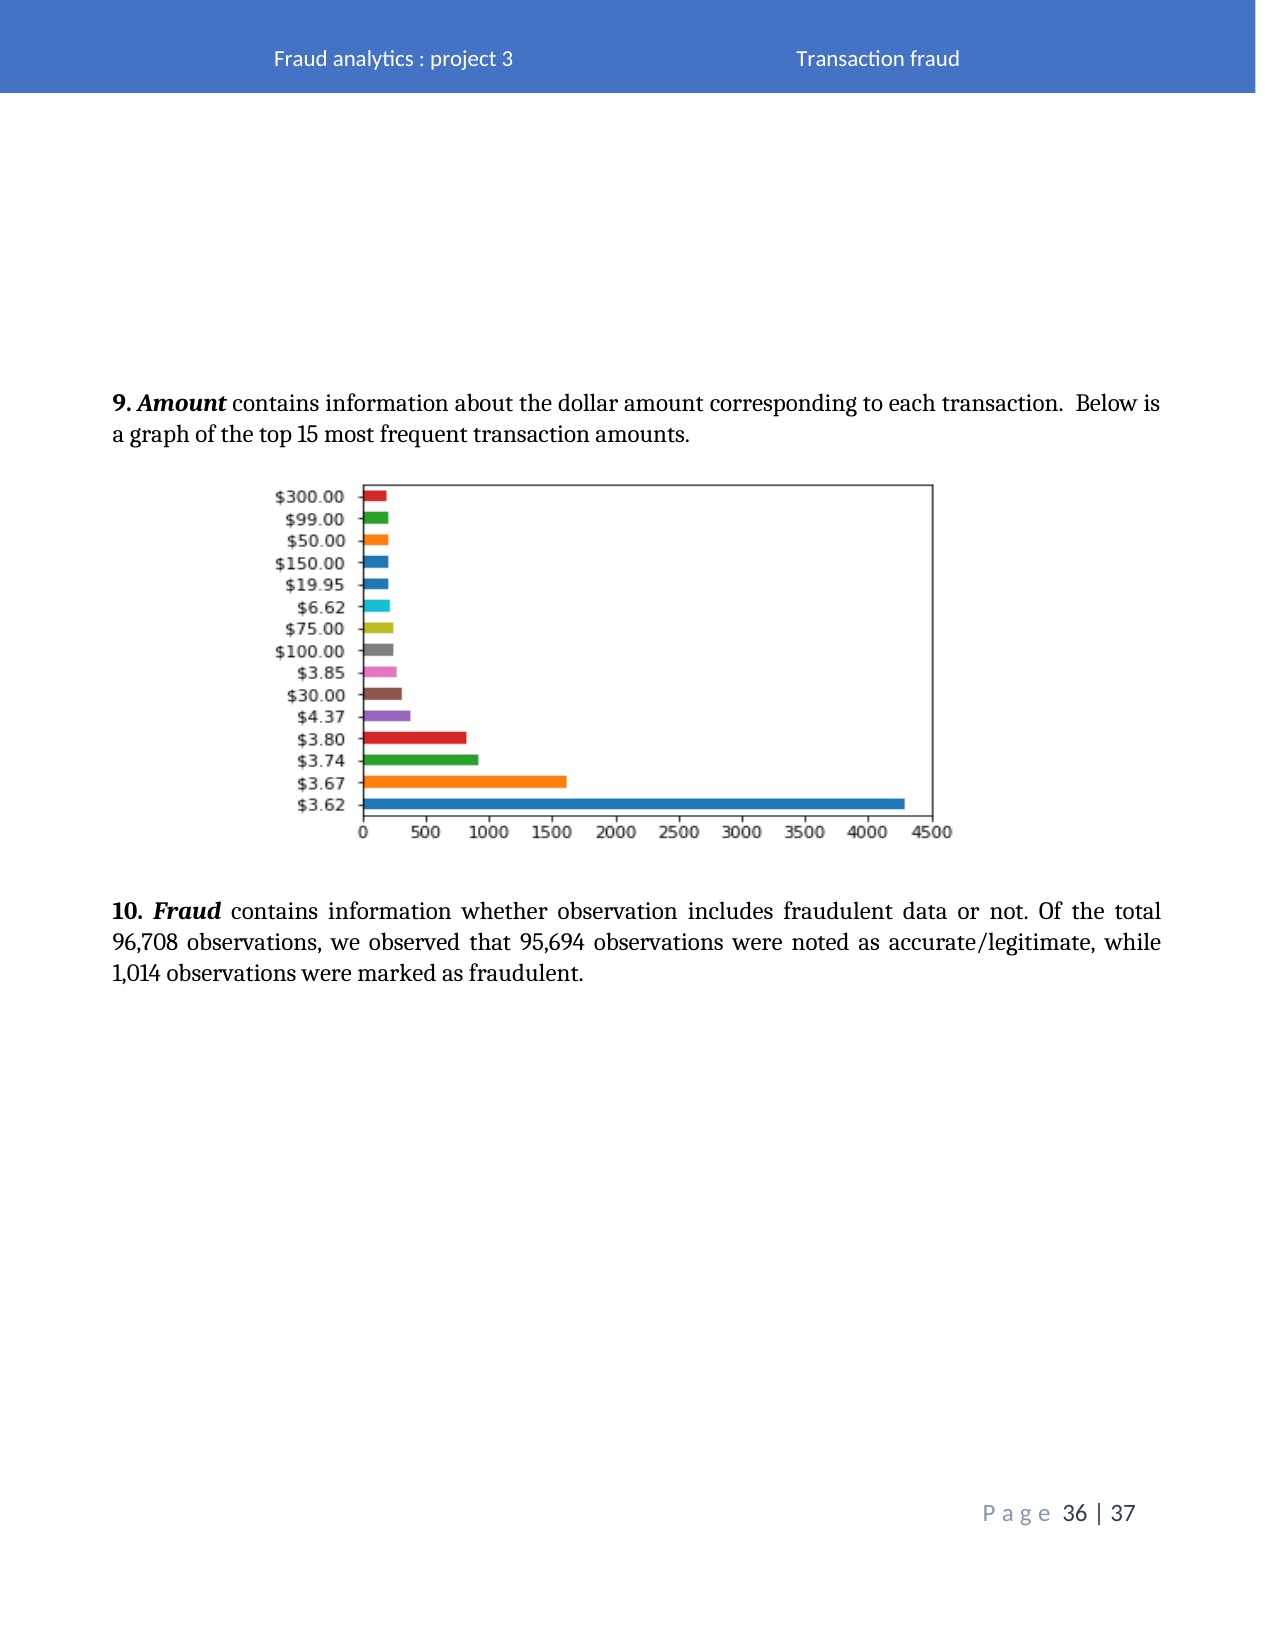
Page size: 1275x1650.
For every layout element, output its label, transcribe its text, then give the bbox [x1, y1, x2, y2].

picture [251, 468, 1020, 856]
text 10. Fraud contains information whether observation includes fraudulent data or not. Of the total 96,708 observations, we observed that 95,694 observations were noted as accurate/legitimate, while 1,014 observations were marked as fraudulent. [112, 897, 1162, 987]
text 9. Amount contains information about the dollar amount corresponding to each transaction. Below is a graph of the top 15 most frequent transaction amounts. [112, 388, 1162, 448]
